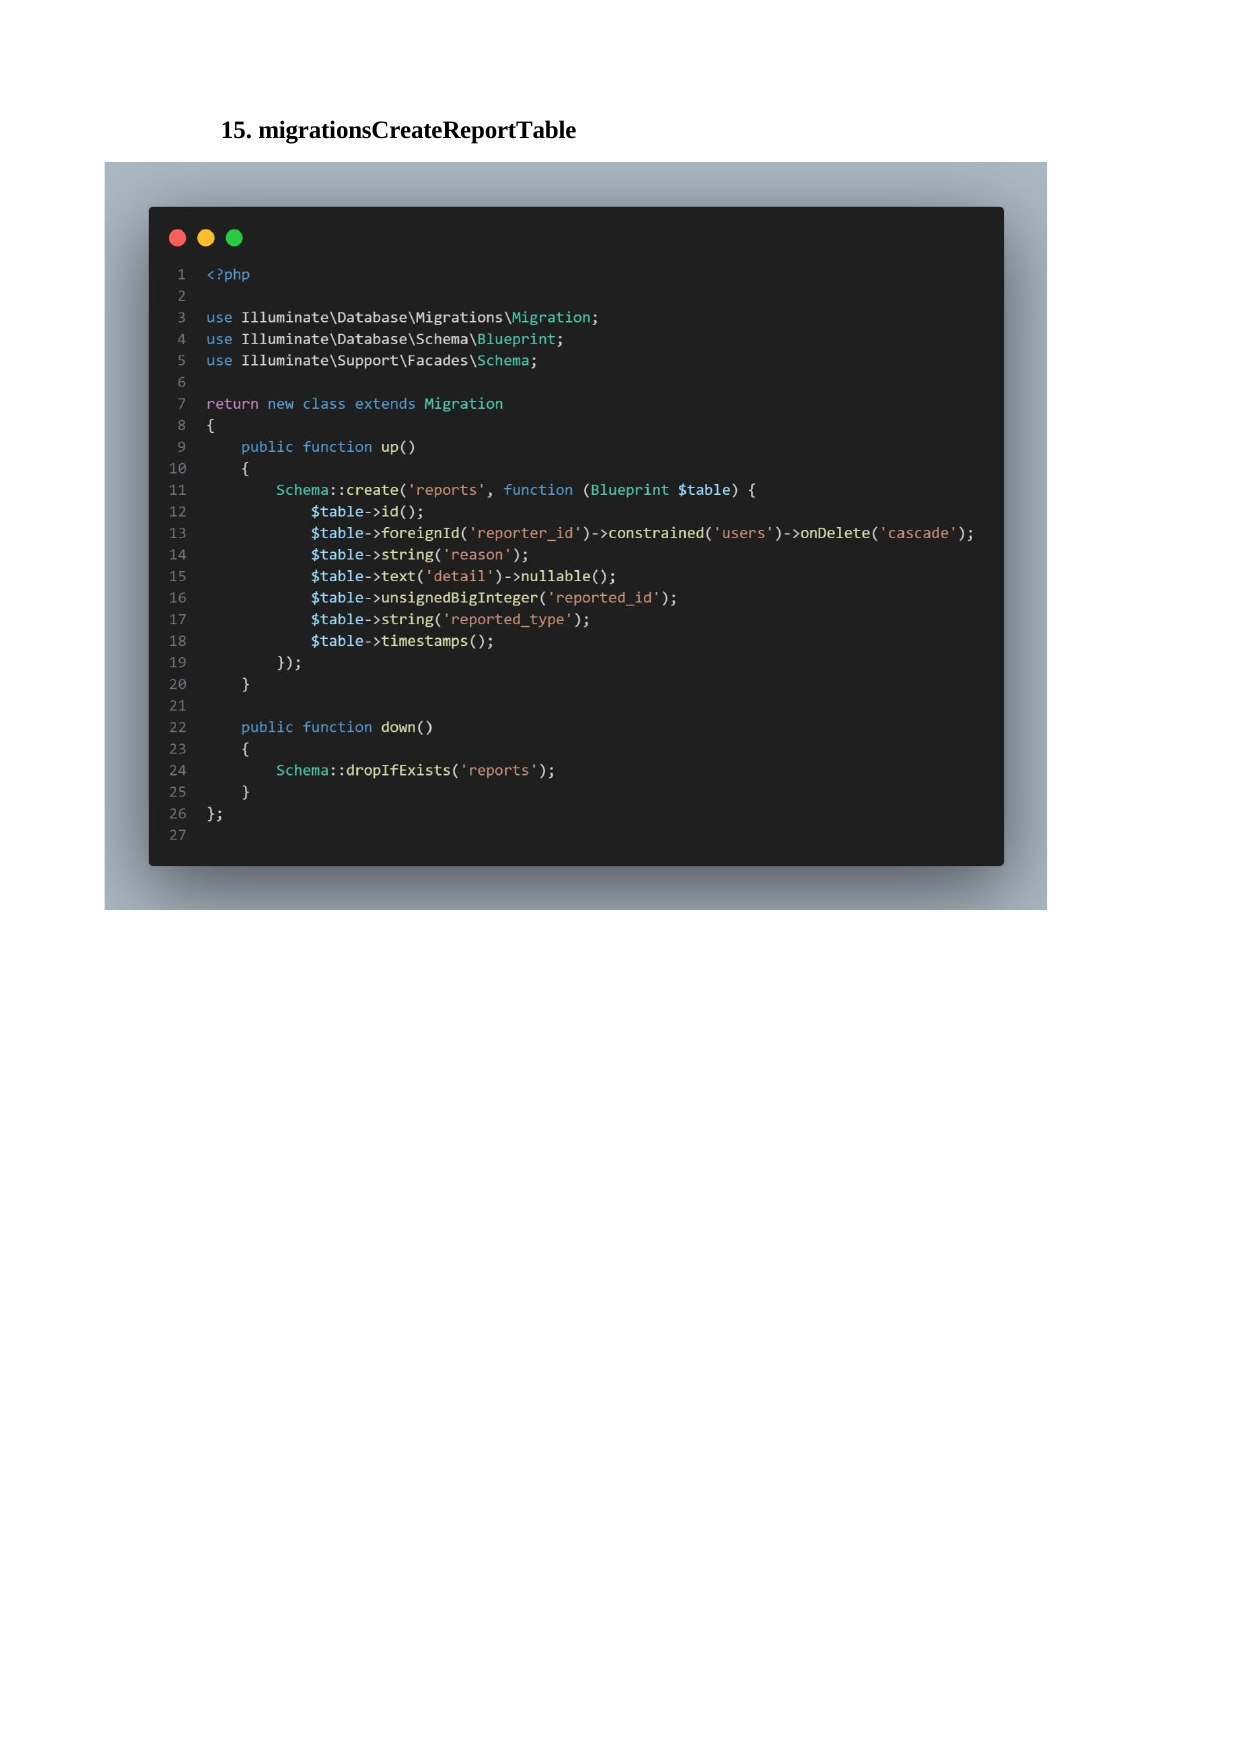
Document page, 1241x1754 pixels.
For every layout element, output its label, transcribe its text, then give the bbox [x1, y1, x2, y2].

picture [104, 162, 1048, 910]
list migrationsCreateReportTable [221, 115, 1137, 144]
